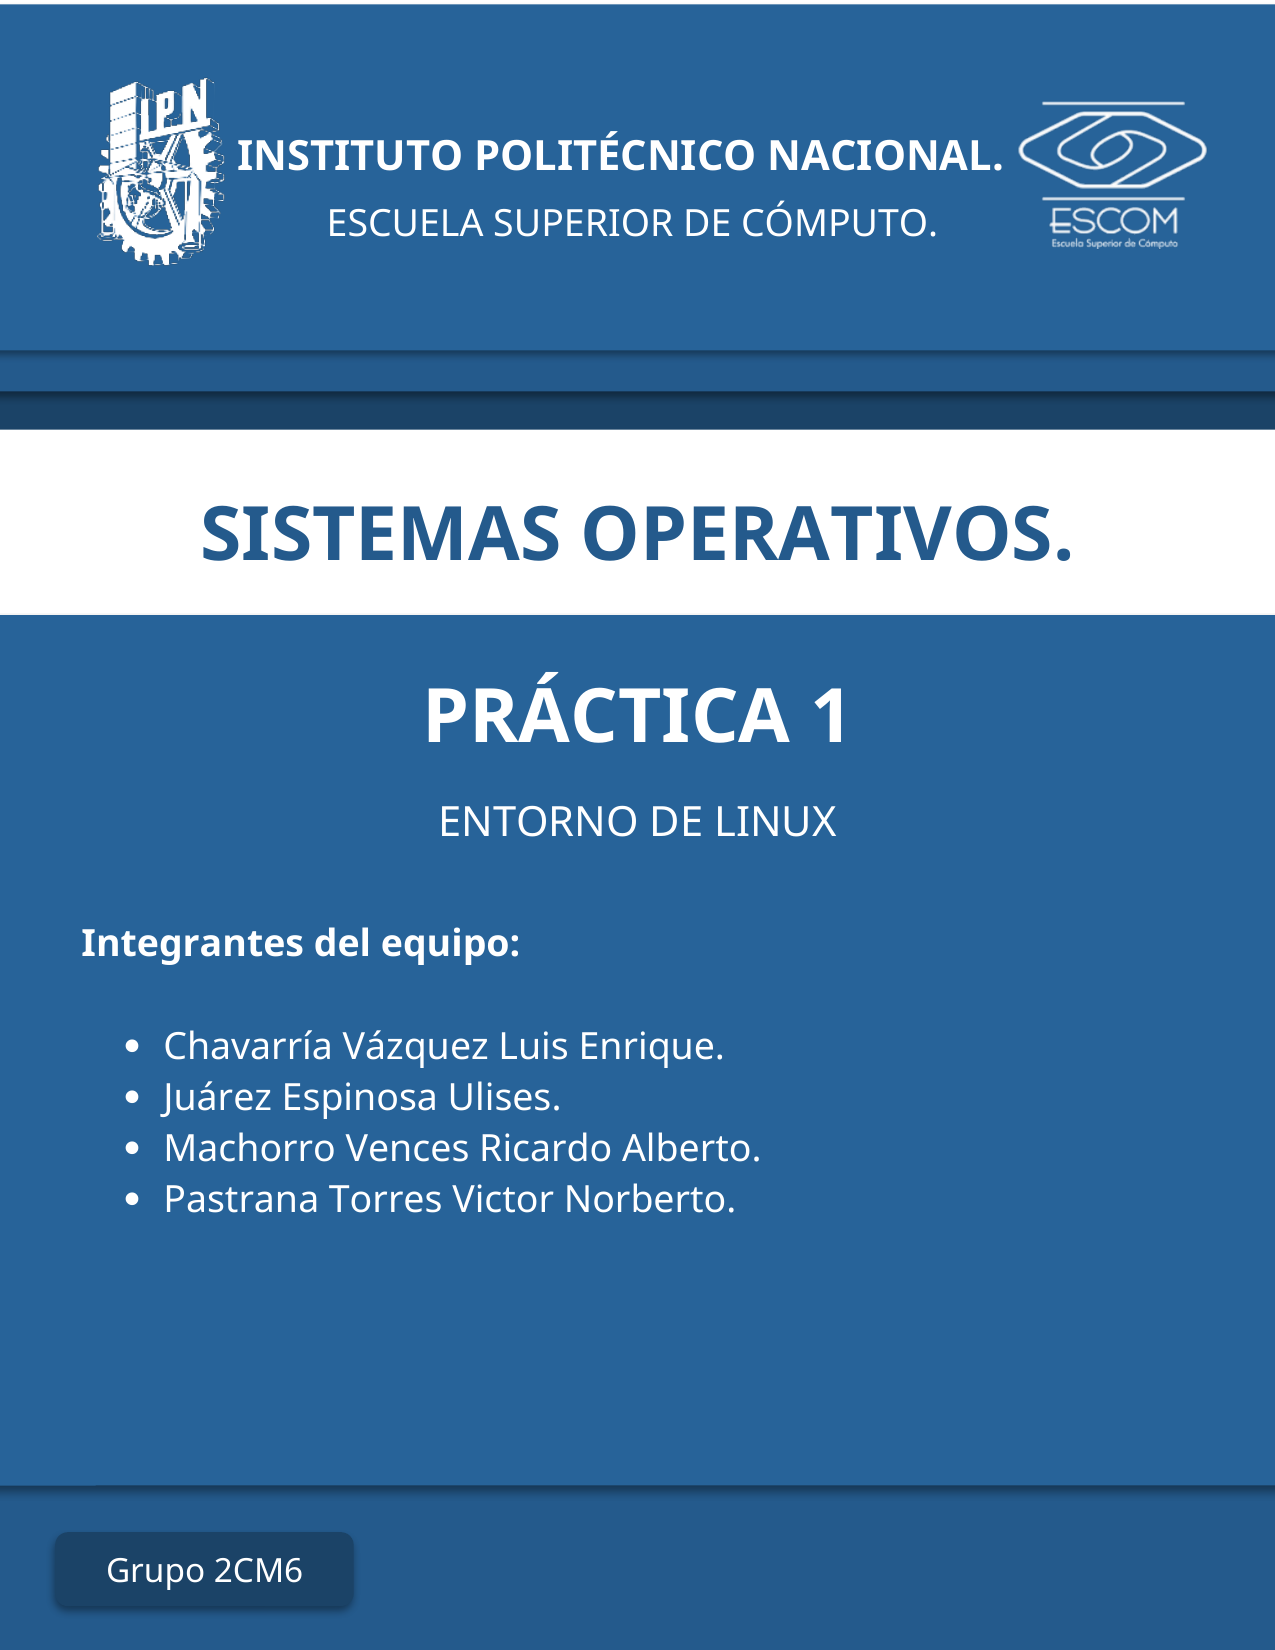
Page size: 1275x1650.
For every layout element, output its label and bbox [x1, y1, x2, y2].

picture [60, 64, 267, 286]
picture [1013, 75, 1212, 274]
